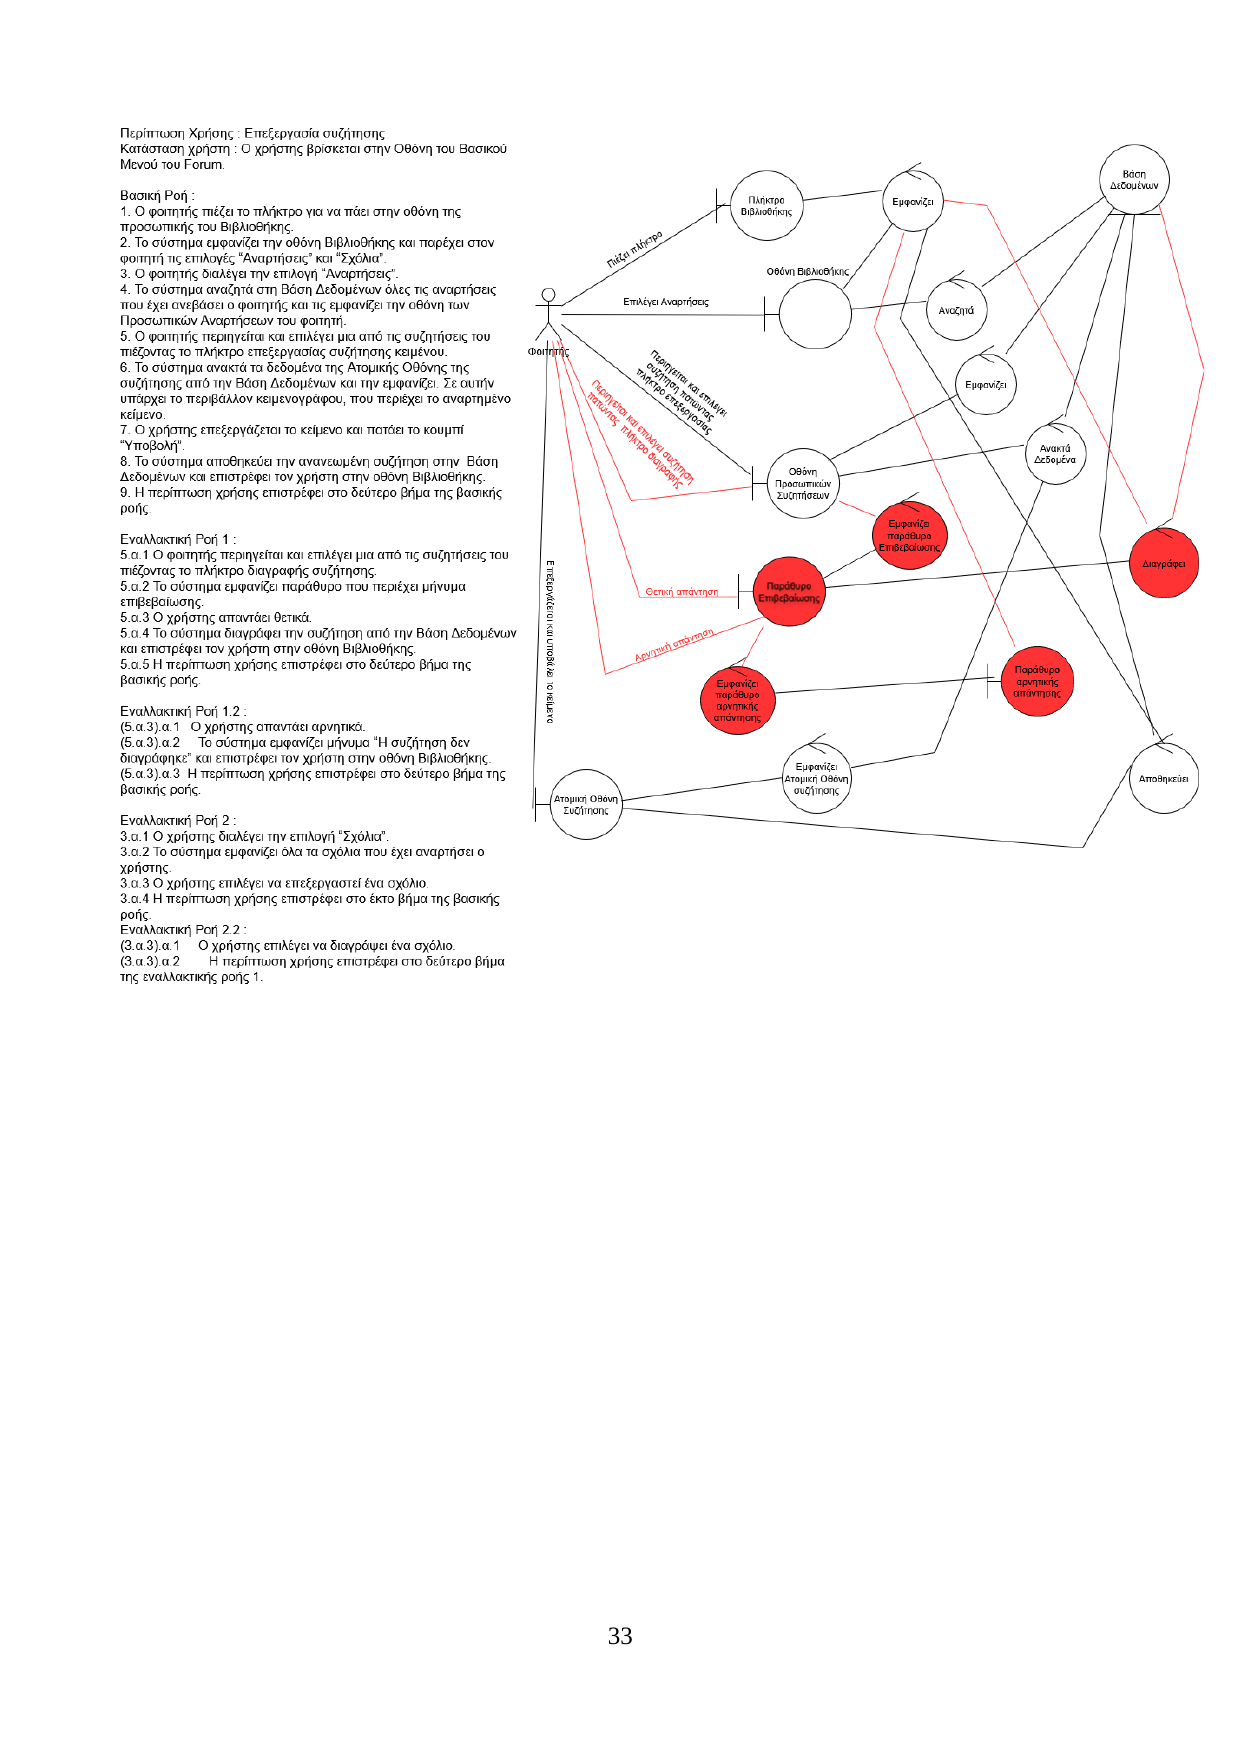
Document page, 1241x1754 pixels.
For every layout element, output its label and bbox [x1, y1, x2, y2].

picture [118, 118, 1205, 1012]
